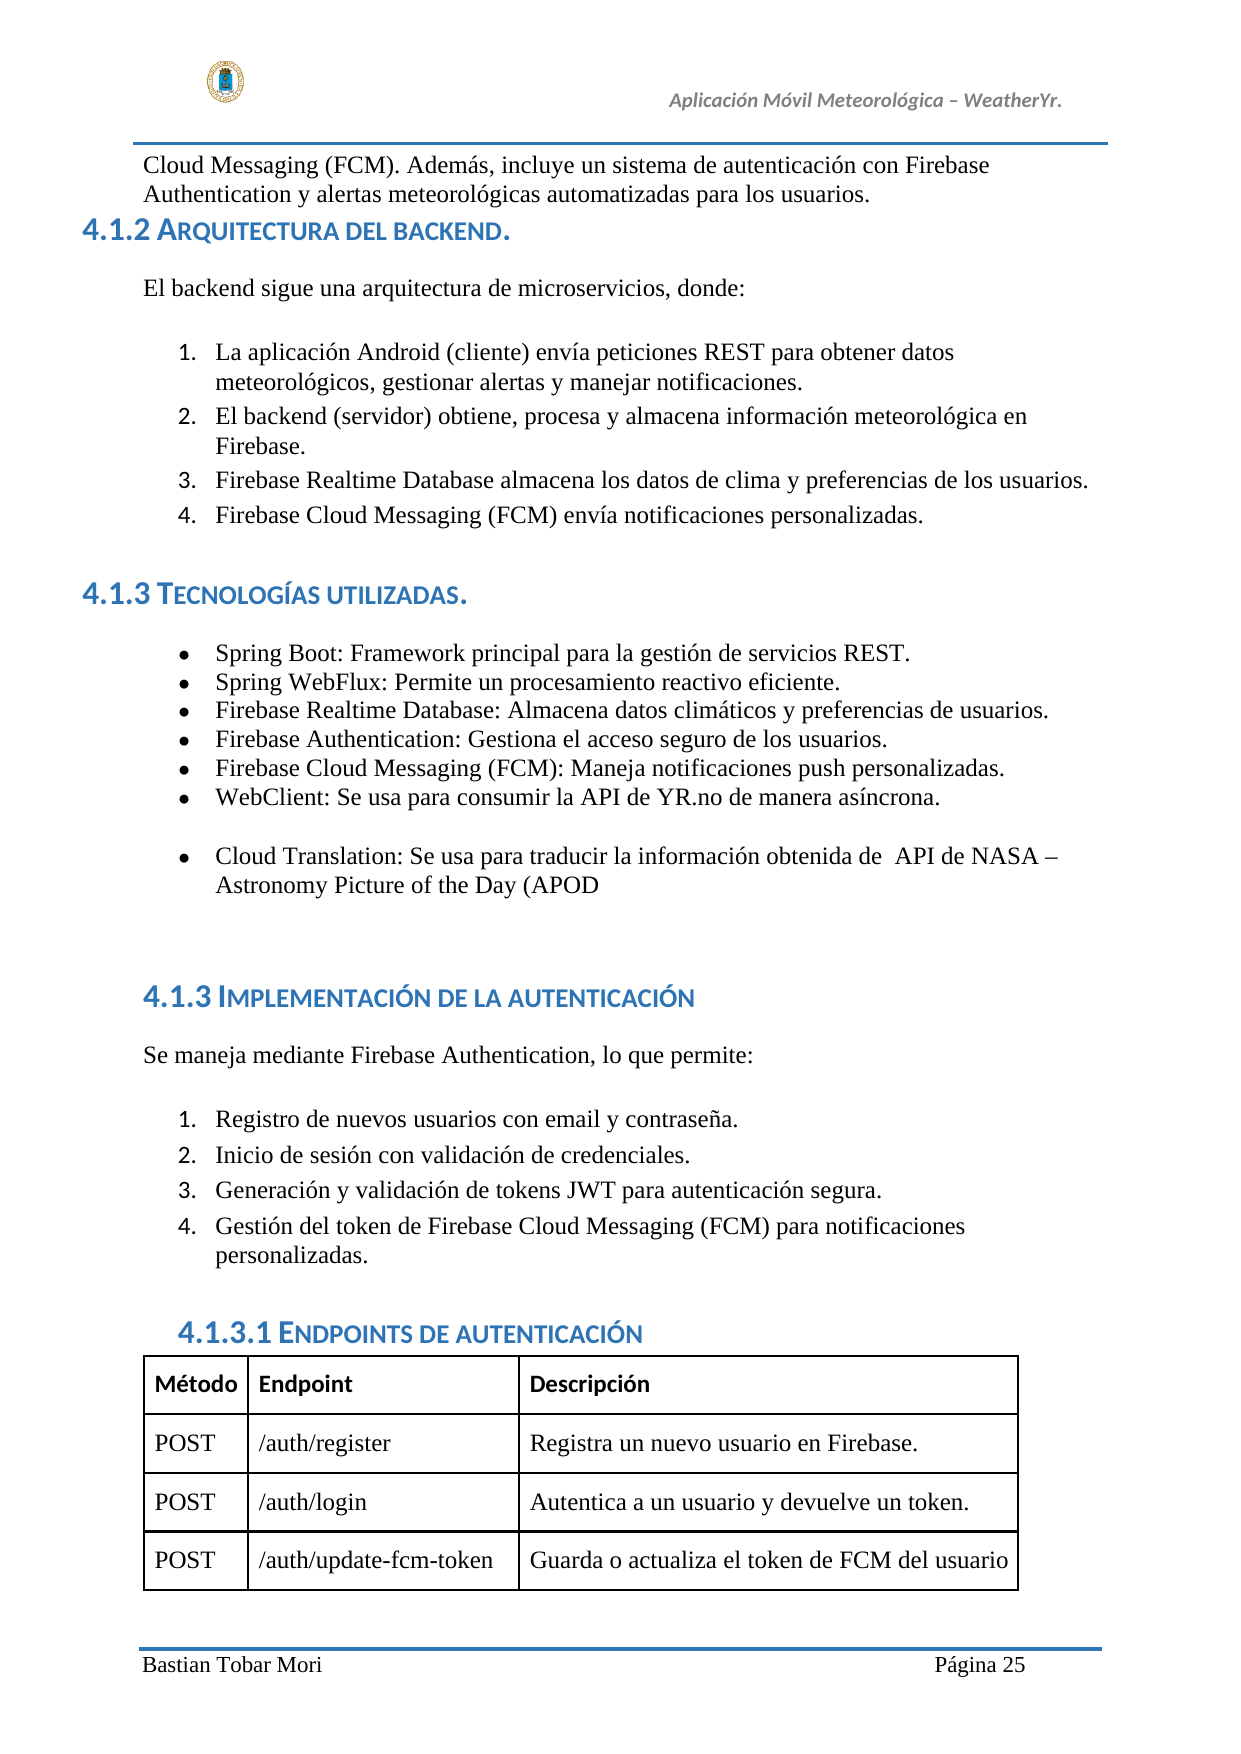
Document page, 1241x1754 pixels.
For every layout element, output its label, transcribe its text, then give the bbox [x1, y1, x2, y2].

table_header Descripción [520, 1357, 1017, 1413]
list Firebase Authentication: Gestiona el acceso seguro de los usuarios. [178, 724, 1099, 753]
list ARQUITECTURA DEL BACKEND. [82, 207, 1208, 248]
table_cell Guarda o actualiza el token de FCM del usuario [520, 1533, 1017, 1589]
list Inicio de sesión con validación de credenciales. [178, 1139, 1099, 1169]
picture [206, 58, 244, 103]
table_cell POST [145, 1474, 247, 1530]
list La aplicación Android (cliente) envía peticiones REST para obtener datos meteorológicos, gestionar alertas y manejar notificaciones. [178, 336, 1099, 396]
text 4.1.3 IMPLEMENTACIÓN DE LA AUTENTICACIÓN [143, 975, 1208, 1015]
text Se maneja mediante Firebase Authentication, lo que permite: [143, 1041, 1099, 1069]
table_cell Registra un nuevo usuario en Firebase. [520, 1415, 1017, 1472]
list Gestión del token de Firebase Cloud Messaging (FCM) para notificaciones personalizadas. [178, 1210, 1099, 1269]
list Generación y validación de tokens JWT para autenticación segura. [178, 1174, 1099, 1205]
table_header Endpoint [249, 1357, 518, 1413]
list Cloud Translation: Se usa para traducir la información obtenida de API de NASA – Astronomy Picture of the Day (APOD [178, 841, 1099, 898]
list Firebase Realtime Database almacena los datos de clima y preferencias de los usuarios. [178, 464, 1099, 494]
list Firebase Realtime Database: Almacena datos climáticos y preferencias de usuarios. [178, 696, 1099, 724]
table_cell /auth/update-fcm-token [249, 1533, 518, 1589]
list Firebase Cloud Messaging (FCM) envía notificaciones personalizadas. [178, 500, 1099, 530]
table_cell Autentica a un usuario y devuelve un token. [520, 1474, 1017, 1530]
list WebClient: Se usa para consumir la API de YR.no de manera asíncrona. [178, 782, 1099, 811]
list ENDPOINTS DE AUTENTICACIÓN [178, 1311, 1208, 1352]
table_cell POST [145, 1533, 247, 1589]
table_cell /auth/register [249, 1415, 518, 1472]
table_cell /auth/login [249, 1474, 518, 1530]
list Firebase Cloud Messaging (FCM): Maneja notificaciones push personalizadas. [178, 753, 1099, 782]
list El backend (servidor) obtiene, procesa y almacena información meteorológica en Firebase. [178, 400, 1099, 459]
table_header Método [145, 1357, 247, 1413]
text El backend sigue una arquitectura de microservicios, donde: [143, 273, 1099, 302]
list Registro de nuevos usuarios con email y contraseña. [178, 1103, 1099, 1134]
table_cell POST [145, 1415, 247, 1472]
list Spring WebFlux: Permite un procesamiento reactivo eficiente. [178, 667, 1099, 696]
list TECNOLOGÍAS UTILIZADAS. [82, 572, 1208, 613]
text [143, 150, 1099, 207]
list Spring Boot: Framework principal para la gestión de servicios REST. [178, 638, 1099, 667]
